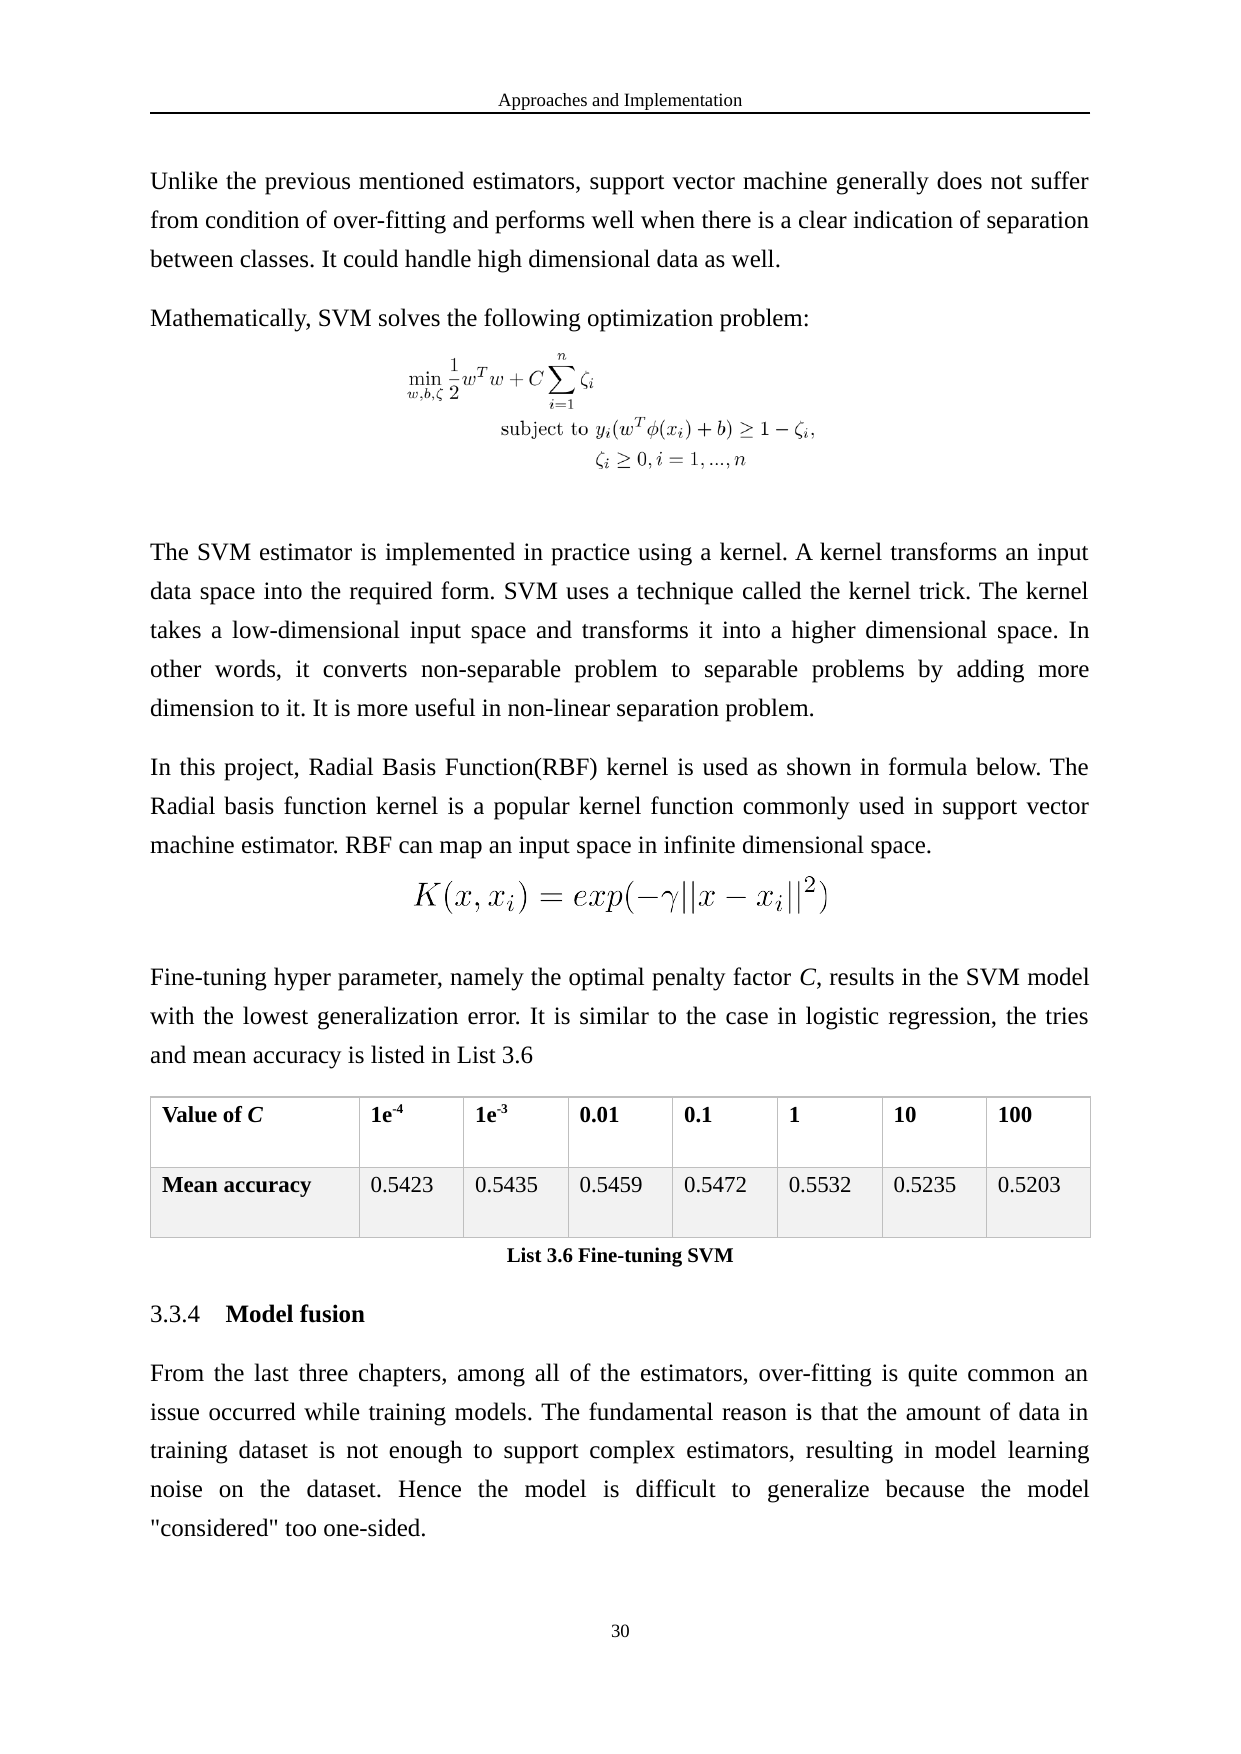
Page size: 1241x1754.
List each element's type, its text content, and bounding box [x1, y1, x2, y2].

table_header 0.01 [569, 1098, 672, 1167]
table_header 1e-4 [360, 1098, 463, 1167]
text Unlike the previous mentioned estimators, support vector machine generally does not suffer from condition of over-fitting and performs well when there is a clear indication of separation between classes. It could handle high dimensional data as well. [150, 164, 1090, 276]
picture [413, 876, 827, 914]
table_header 100 [987, 1098, 1090, 1167]
picture [407, 353, 909, 469]
table_cell 0.5459 [569, 1168, 672, 1237]
text List 3.6 Fine-tuning SVM [150, 1238, 1090, 1272]
text Fine-tuning hyper parameter, namely the optimal penalty factor C, results in the SVM model with the lowest generalization error. It is similar to the case in logistic regression, the tries and mean accuracy is listed in List 3.6 [150, 887, 1090, 1071]
text From the last three chapters, among all of the estimators, over-fitting is quite common an issue occurred while training models. The fundamental reason is that the amount of data in training dataset is not enough to support complex estimators, resulting in model learning noise on the dataset. Hence the model is difficult to generalize because the model "considered" too one-sided. [150, 1355, 1090, 1545]
text In this project, Radial Basis Function(RBF) kernel is used as shown in formula below. The Radial basis function kernel is a popular kernel function commonly used in support vector machine estimator. RBF can map an input space in infinite dimensional space. [150, 749, 1090, 861]
table_cell Mean accuracy [151, 1168, 359, 1237]
text Mathematically, SVM solves the following optimization problem: [150, 301, 1090, 335]
text The SVM estimator is implemented in practice using a kernel. A kernel transforms an input data space into the required form. SVM uses a technique called the kernel trick. The kernel takes a low-dimensional input space and transforms it into a higher dimensional space. In other words, it converts non-separable problem to separable problems by adding more dimension to it. It is more useful in non-linear separation problem. [150, 360, 1090, 724]
table_header 10 [883, 1098, 986, 1167]
table_header 1e-3 [464, 1098, 568, 1167]
subtitle Model fusion [150, 1296, 1090, 1330]
table_cell 0.5532 [778, 1168, 882, 1237]
table_header 0.1 [673, 1098, 777, 1167]
table_header 1 [778, 1098, 882, 1167]
table_cell 0.5235 [883, 1168, 986, 1237]
table_cell 0.5472 [673, 1168, 777, 1237]
table_cell 0.5203 [987, 1168, 1090, 1237]
table_header Value of C [151, 1098, 359, 1167]
table_cell 0.5423 [360, 1168, 463, 1237]
table_cell 0.5435 [464, 1168, 568, 1237]
